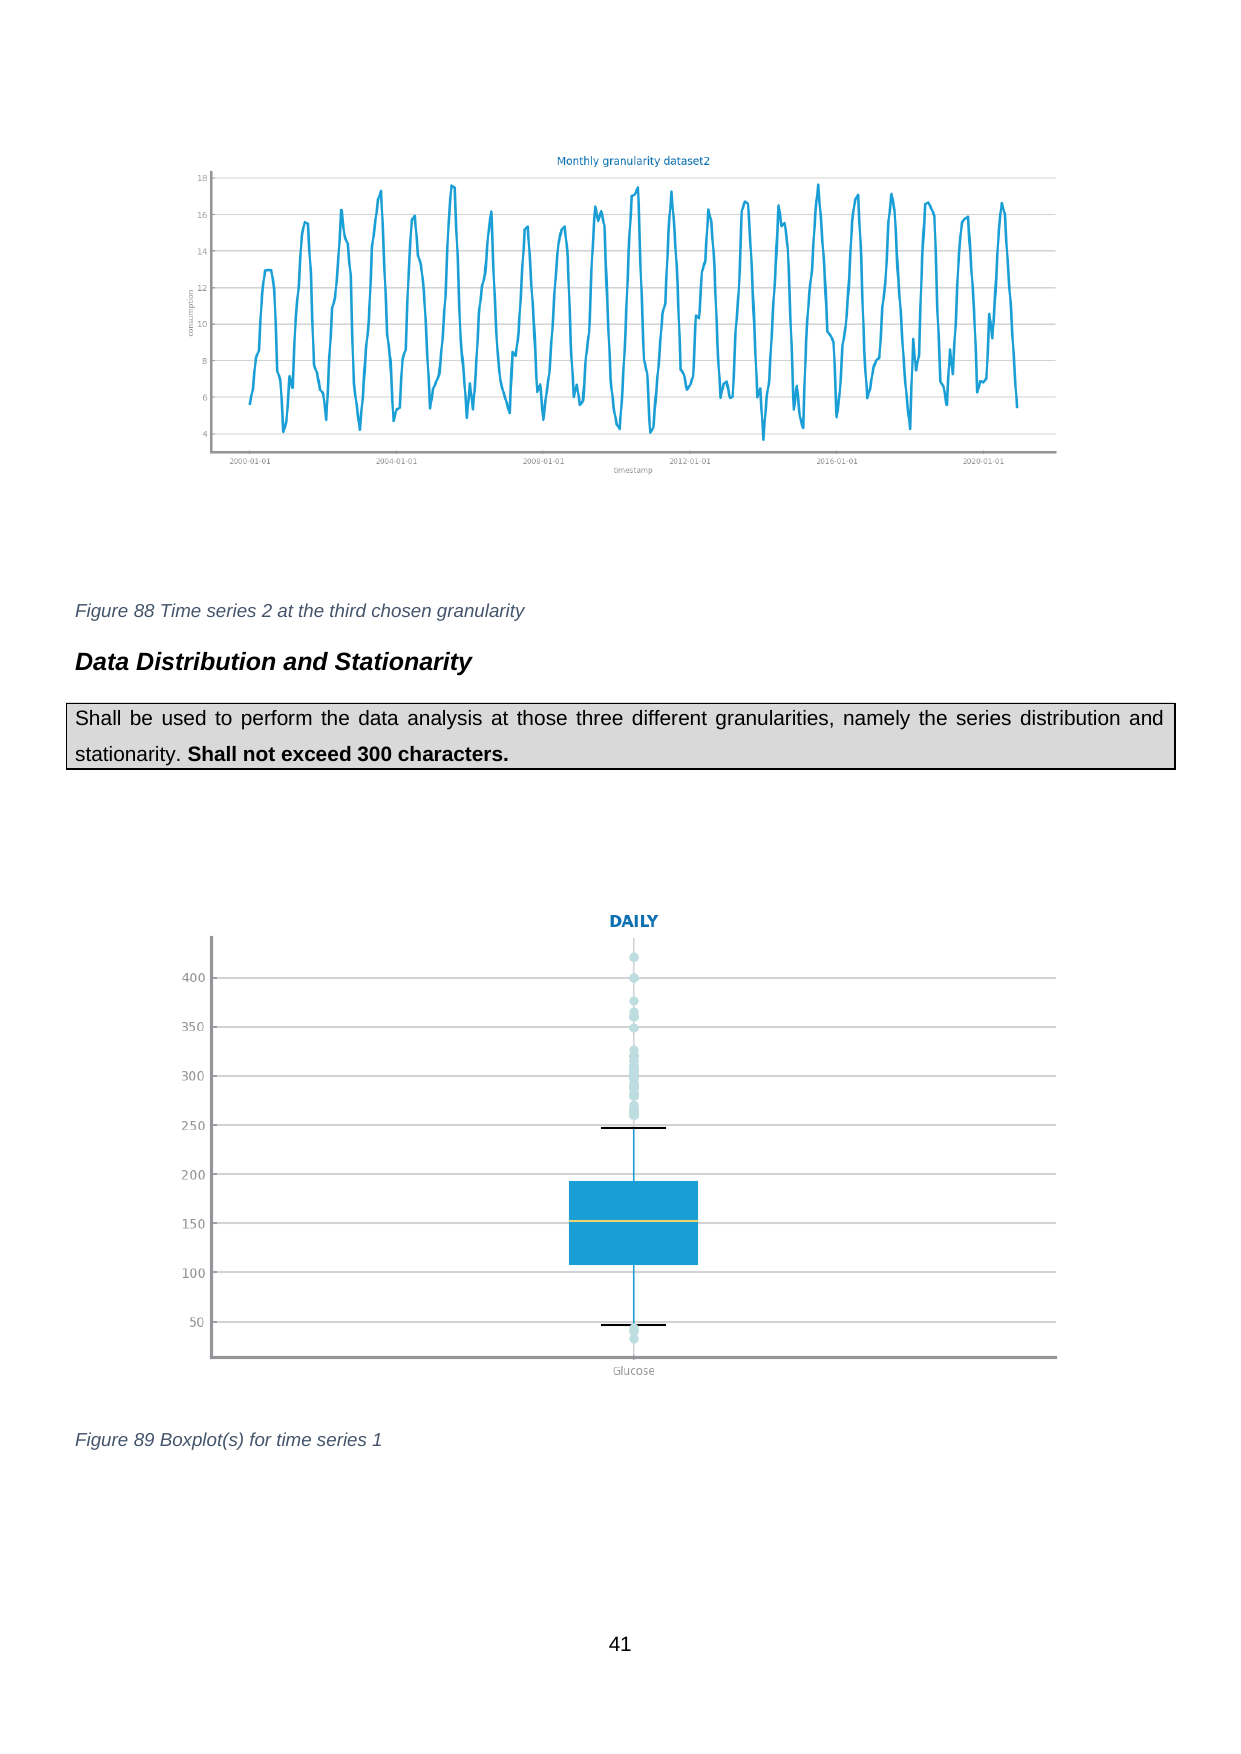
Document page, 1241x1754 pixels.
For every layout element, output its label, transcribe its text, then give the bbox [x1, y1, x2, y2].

text Shall be used to perform the data analysis at those three different granularities, namely the series distribution and stationarity. Shall not exceed 300 characters. [67, 704, 1174, 768]
picture [75, 872, 1164, 1417]
picture [75, 128, 1164, 492]
subtitle Data Distribution and Stationarity [75, 647, 1165, 676]
